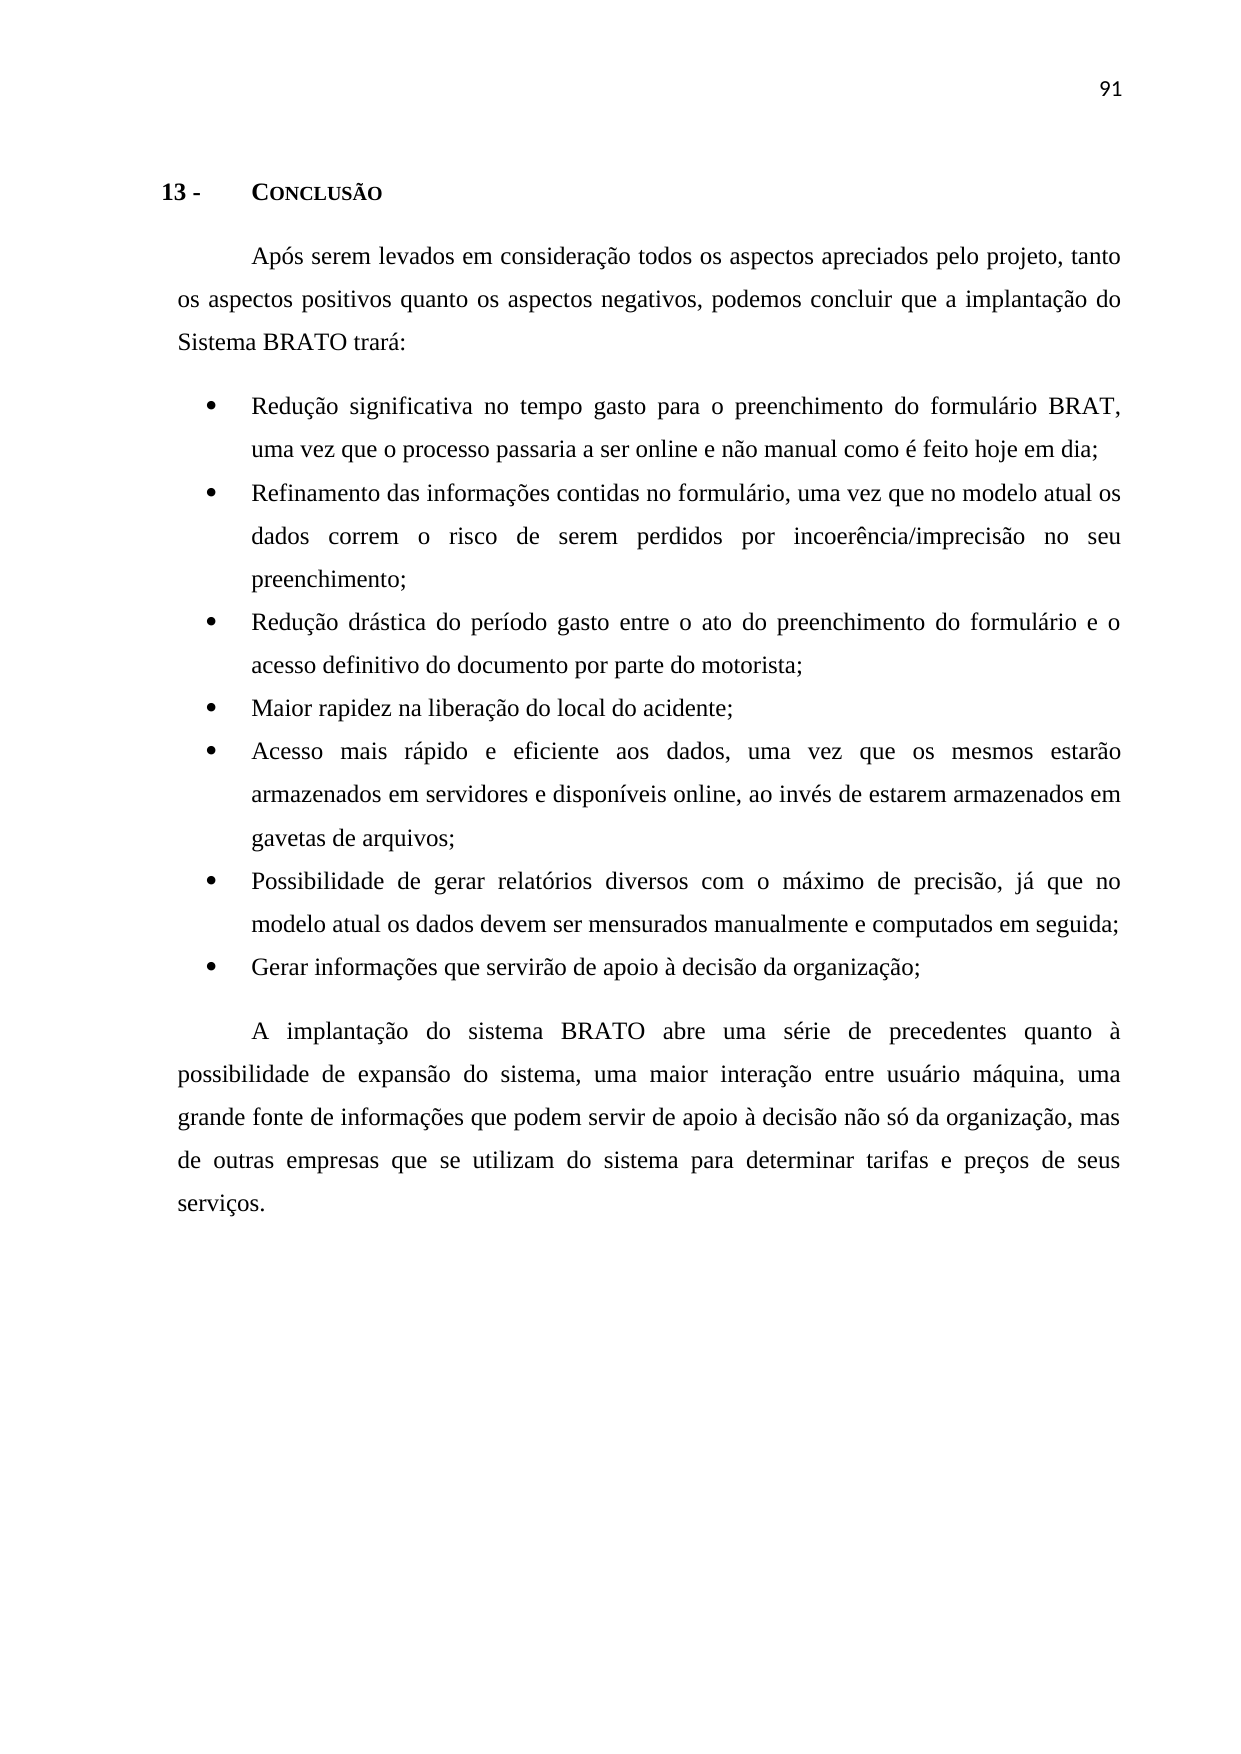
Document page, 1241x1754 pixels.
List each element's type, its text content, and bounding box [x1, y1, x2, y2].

list Gerar informações que servirão de apoio à decisão da organização; [207, 952, 1122, 981]
list Possibilidade de gerar relatórios diversos com o máximo de precisão, já que no modelo atual os dados devem ser mensurados manualmente e computados em seguida; [207, 866, 1122, 938]
list Redução significativa no tempo gasto para o preenchimento do formulário BRAT, uma vez que o processo passaria a ser online e não manual como é feito hoje em dia; [207, 391, 1122, 463]
list Refinamento das informações contidas no formulário, uma vez que no modelo atual os dados correm o risco de serem perdidos por incoerência/imprecisão no seu preenchimento; [207, 478, 1122, 593]
text Após serem levados em consideração todos os aspectos apreciados pelo projeto, tanto os aspectos positivos quanto os aspectos negativos, podemos concluir que a implantação do Sistema BRATO trará: [177, 241, 1122, 356]
text Conclusão [177, 177, 1122, 206]
text A implantação do sistema BRATO abre uma série de precedentes quanto à possibilidade de expansão do sistema, uma maior interação entre usuário máquina, uma grande fonte de informações que podem servir de apoio à decisão não só da organização, mas de outras empresas que se utilizam do sistema para determinar tarifas e preços de seus serviços. [177, 1016, 1122, 1217]
list Redução drástica do período gasto entre o ato do preenchimento do formulário e o acesso definitivo do documento por parte do motorista; [207, 607, 1122, 679]
list Acesso mais rápido e eficiente aos dados, uma vez que os mesmos estarão armazenados em servidores e disponíveis online, ao invés de estarem armazenados em gavetas de arquivos; [207, 736, 1122, 851]
list Maior rapidez na liberação do local do acidente; [207, 693, 1122, 722]
